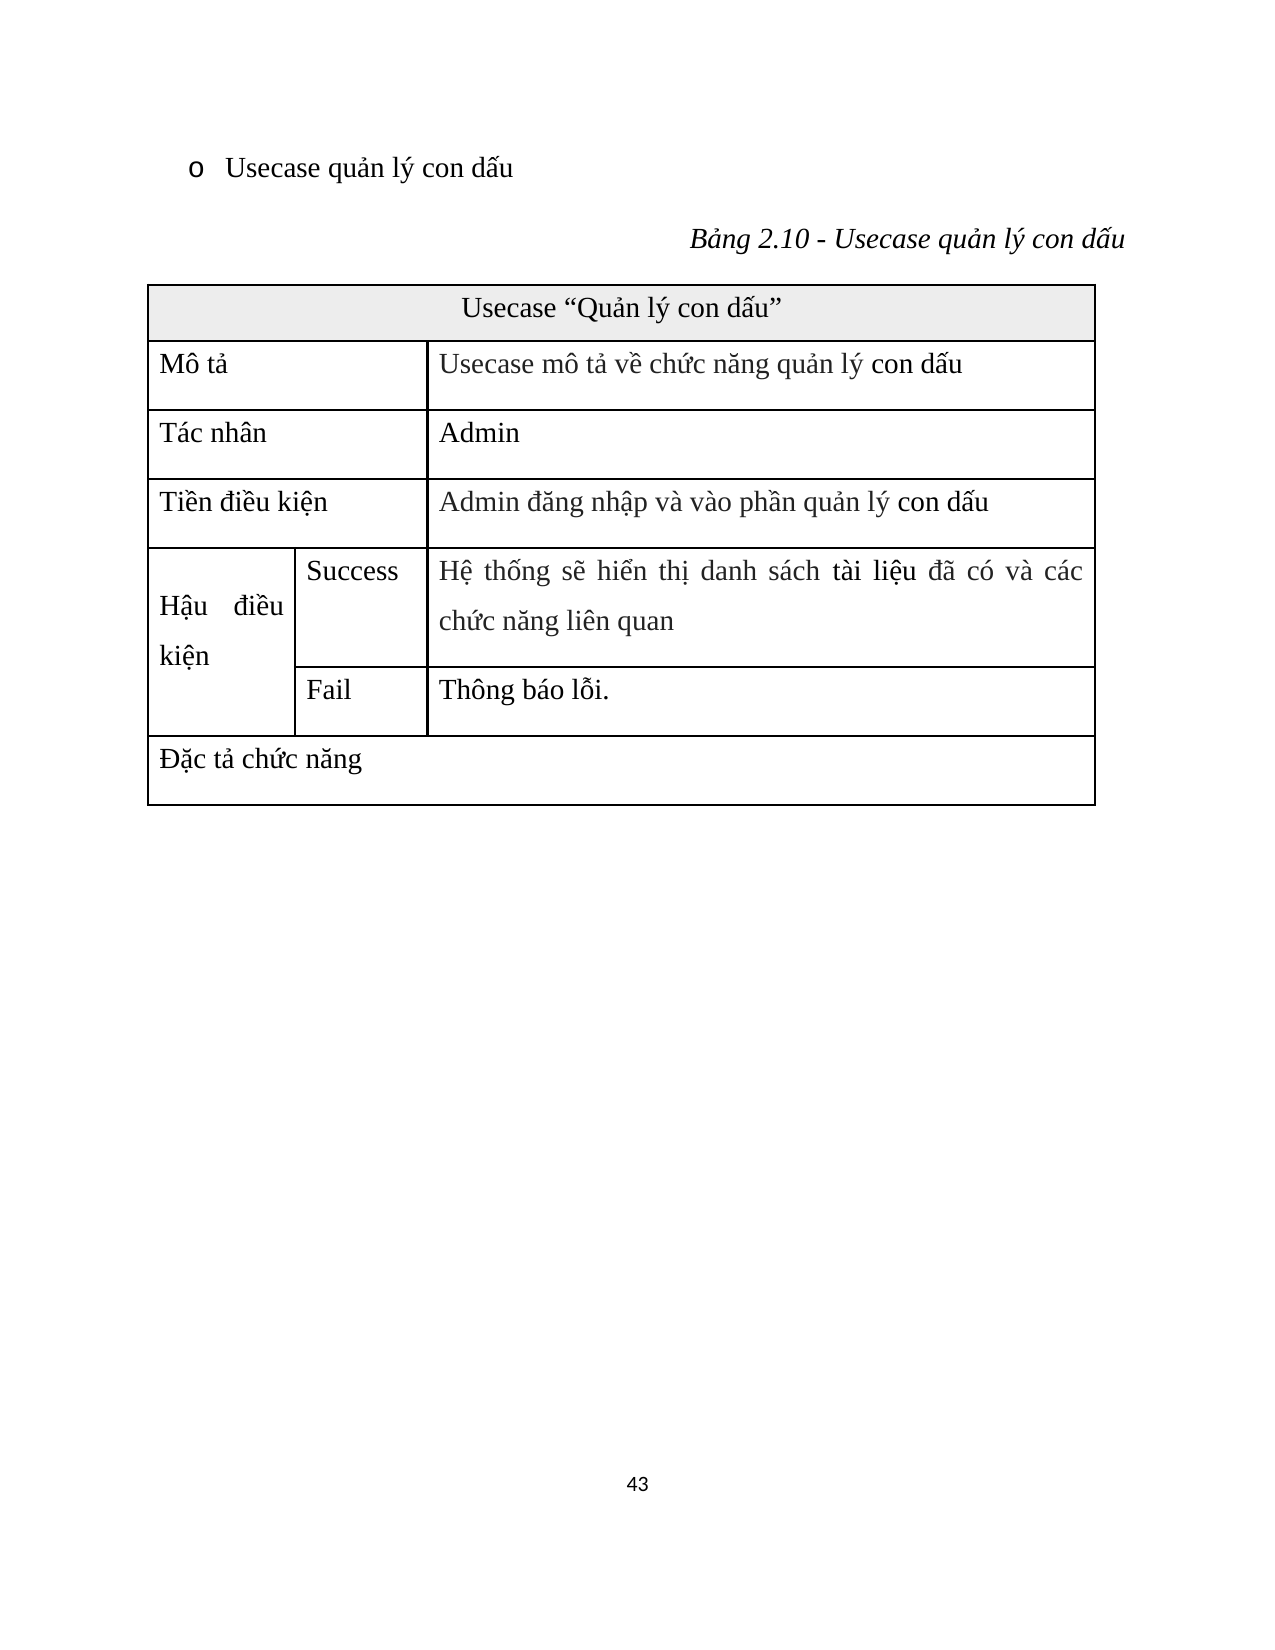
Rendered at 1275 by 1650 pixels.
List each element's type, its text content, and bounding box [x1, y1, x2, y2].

table_cell Hậu điều kiện [149, 549, 294, 735]
table_cell Thông báo lỗi. [429, 668, 1094, 735]
table_cell Hệ thống sẽ hiển thị danh sách tài liệu đã có và các chức năng liên quan [429, 549, 1094, 666]
table_cell Fail [296, 668, 426, 735]
table_cell Usecase mô tả về chức năng quản lý con dấu [429, 342, 1094, 409]
table_cell Success [296, 549, 426, 666]
table_cell Admin đăng nhập và vào phần quản lý con dấu [429, 480, 1094, 547]
table_cell Admin [429, 411, 1094, 478]
text Bảng 2.10 - Usecase quản lý con dấu [150, 221, 1125, 254]
list Usecase quản lý con dấu [187, 150, 1125, 186]
table_cell Tác nhân [149, 411, 426, 478]
table_header Usecase “Quản lý con dấu” [149, 286, 1094, 340]
table_cell Đặc tả chức năng [149, 737, 1094, 804]
table_cell Mô tả [149, 342, 426, 409]
table_cell Tiền điều kiện [149, 480, 426, 547]
